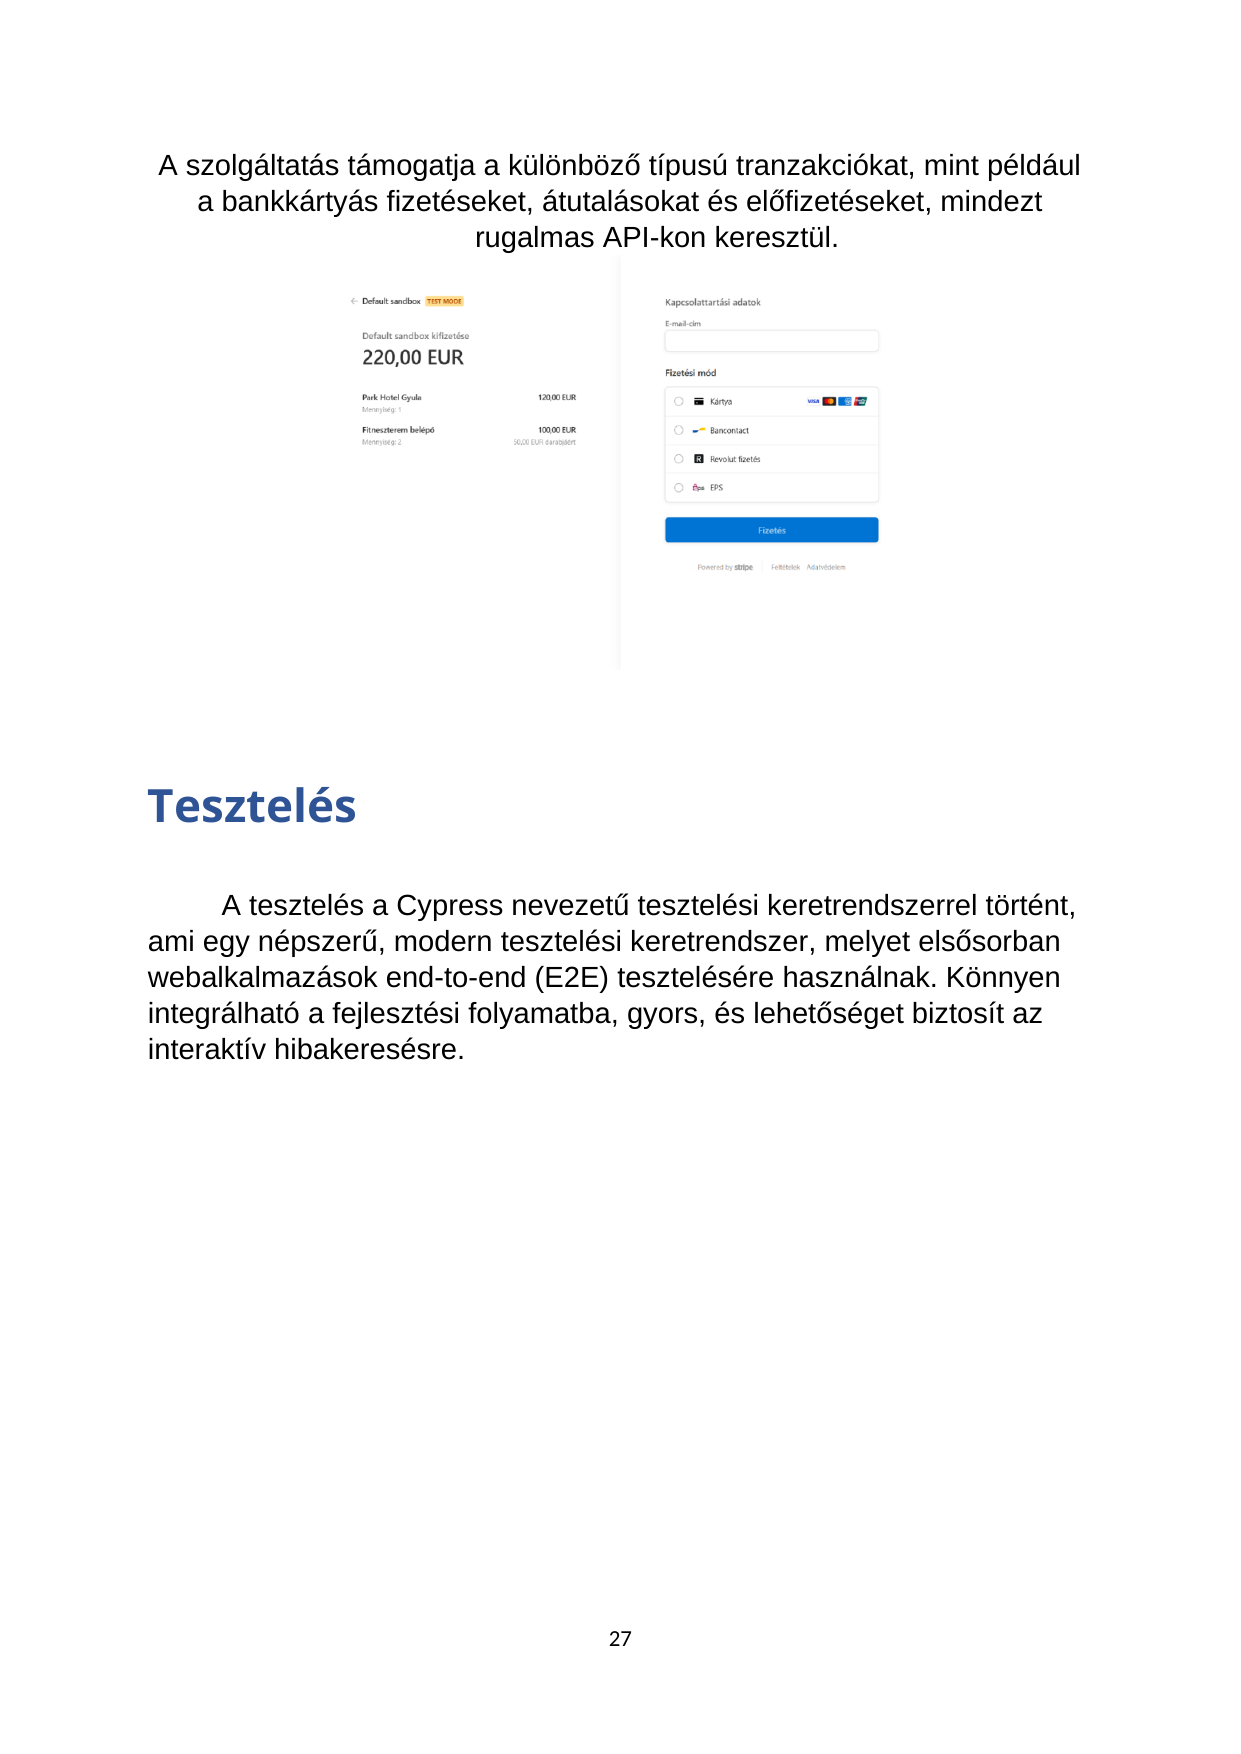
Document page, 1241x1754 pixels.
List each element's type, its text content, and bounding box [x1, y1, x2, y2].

subtitle Tesztelés [148, 774, 1093, 836]
text A tesztelés a Cypress nevezetű tesztelési keretrendszerrel történt, ami egy népszerű, modern tesztelési keretrendszer, melyet elsősorban webalkalmazások end-to-end (E2E) tesztelésére használnak. Könnyen integrálható a fejlesztési folyamatba, gyors, és lehetőséget biztosít az interaktív hibakeresésre. [148, 888, 1093, 1066]
picture [189, 255, 1051, 670]
